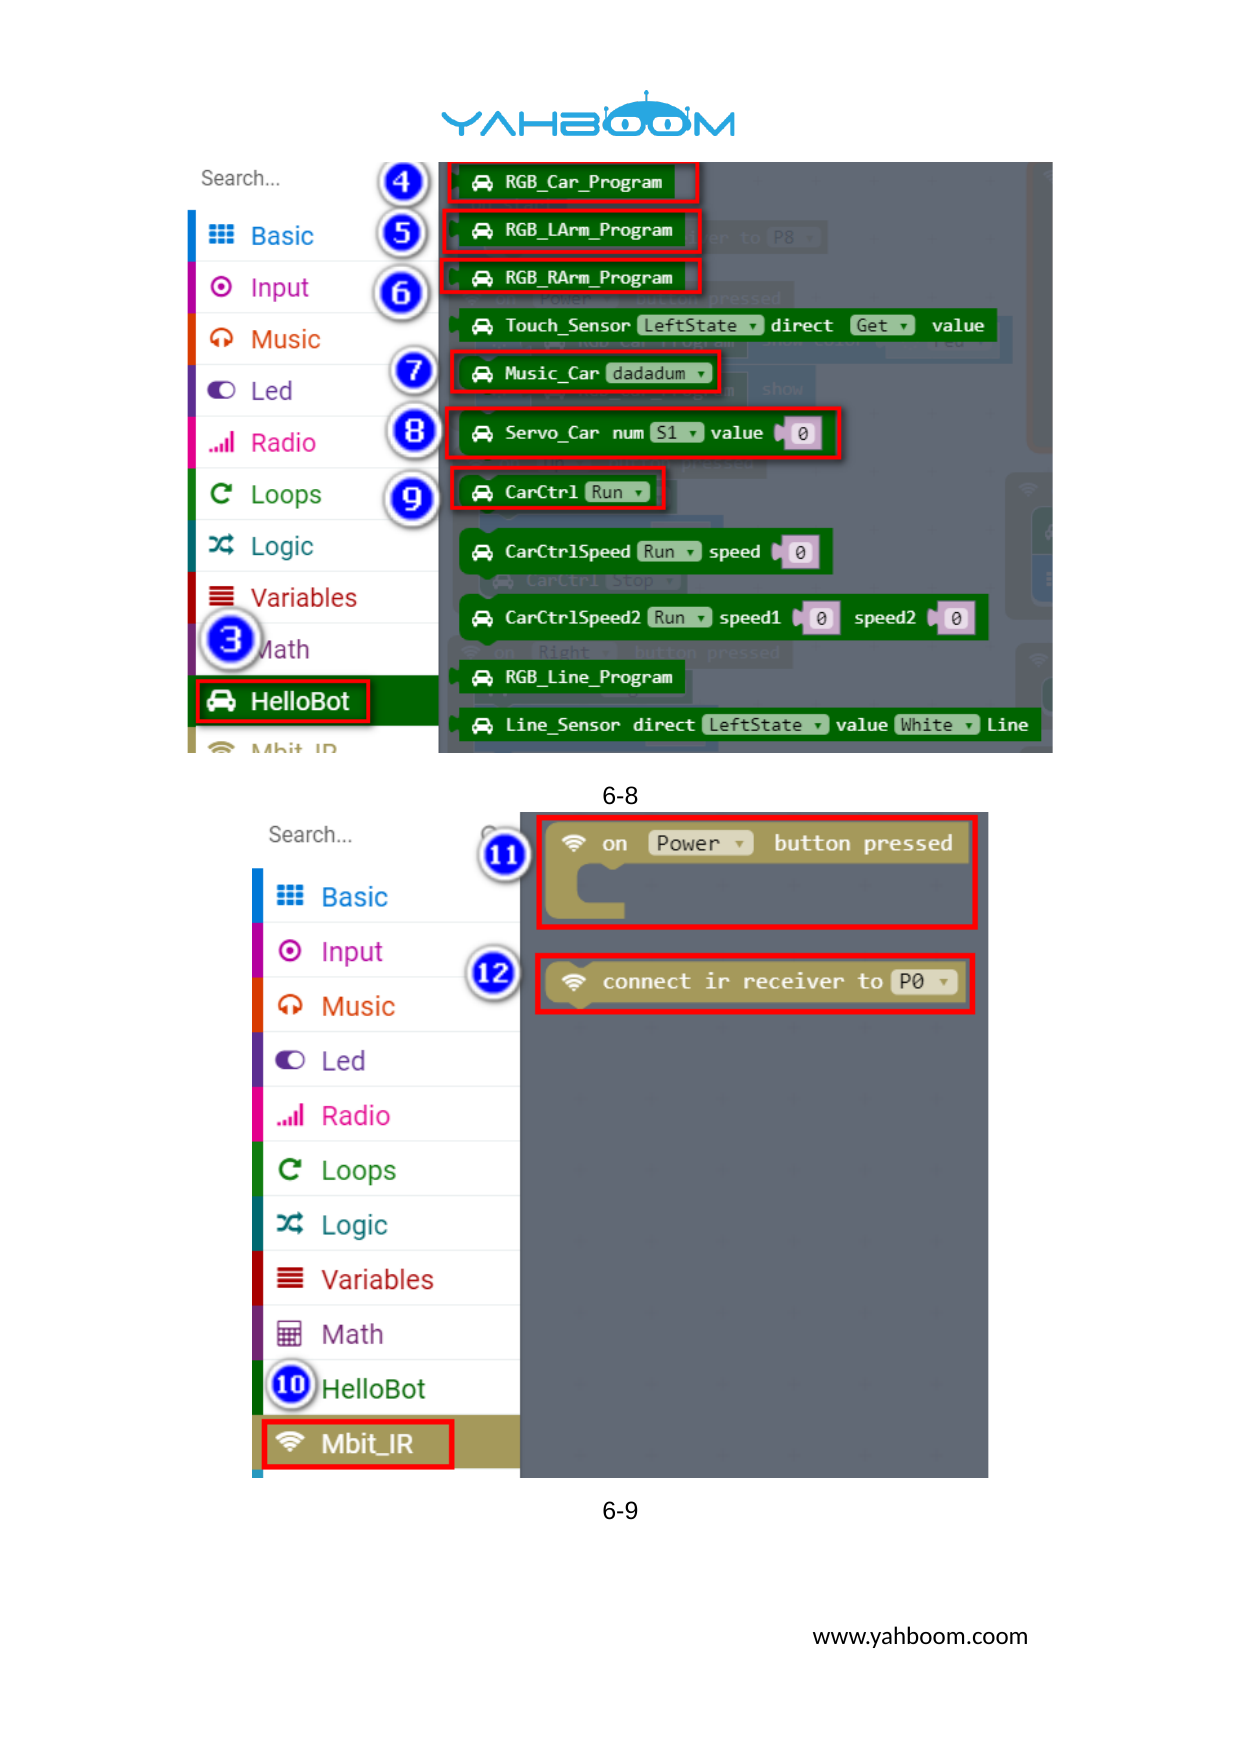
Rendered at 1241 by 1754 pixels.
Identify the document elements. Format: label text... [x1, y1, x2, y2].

text 6-8 [187, 779, 1053, 812]
picture [441, 90, 735, 136]
picture [252, 812, 989, 1478]
picture [187, 162, 1053, 753]
text 6-9 [187, 1494, 1053, 1527]
